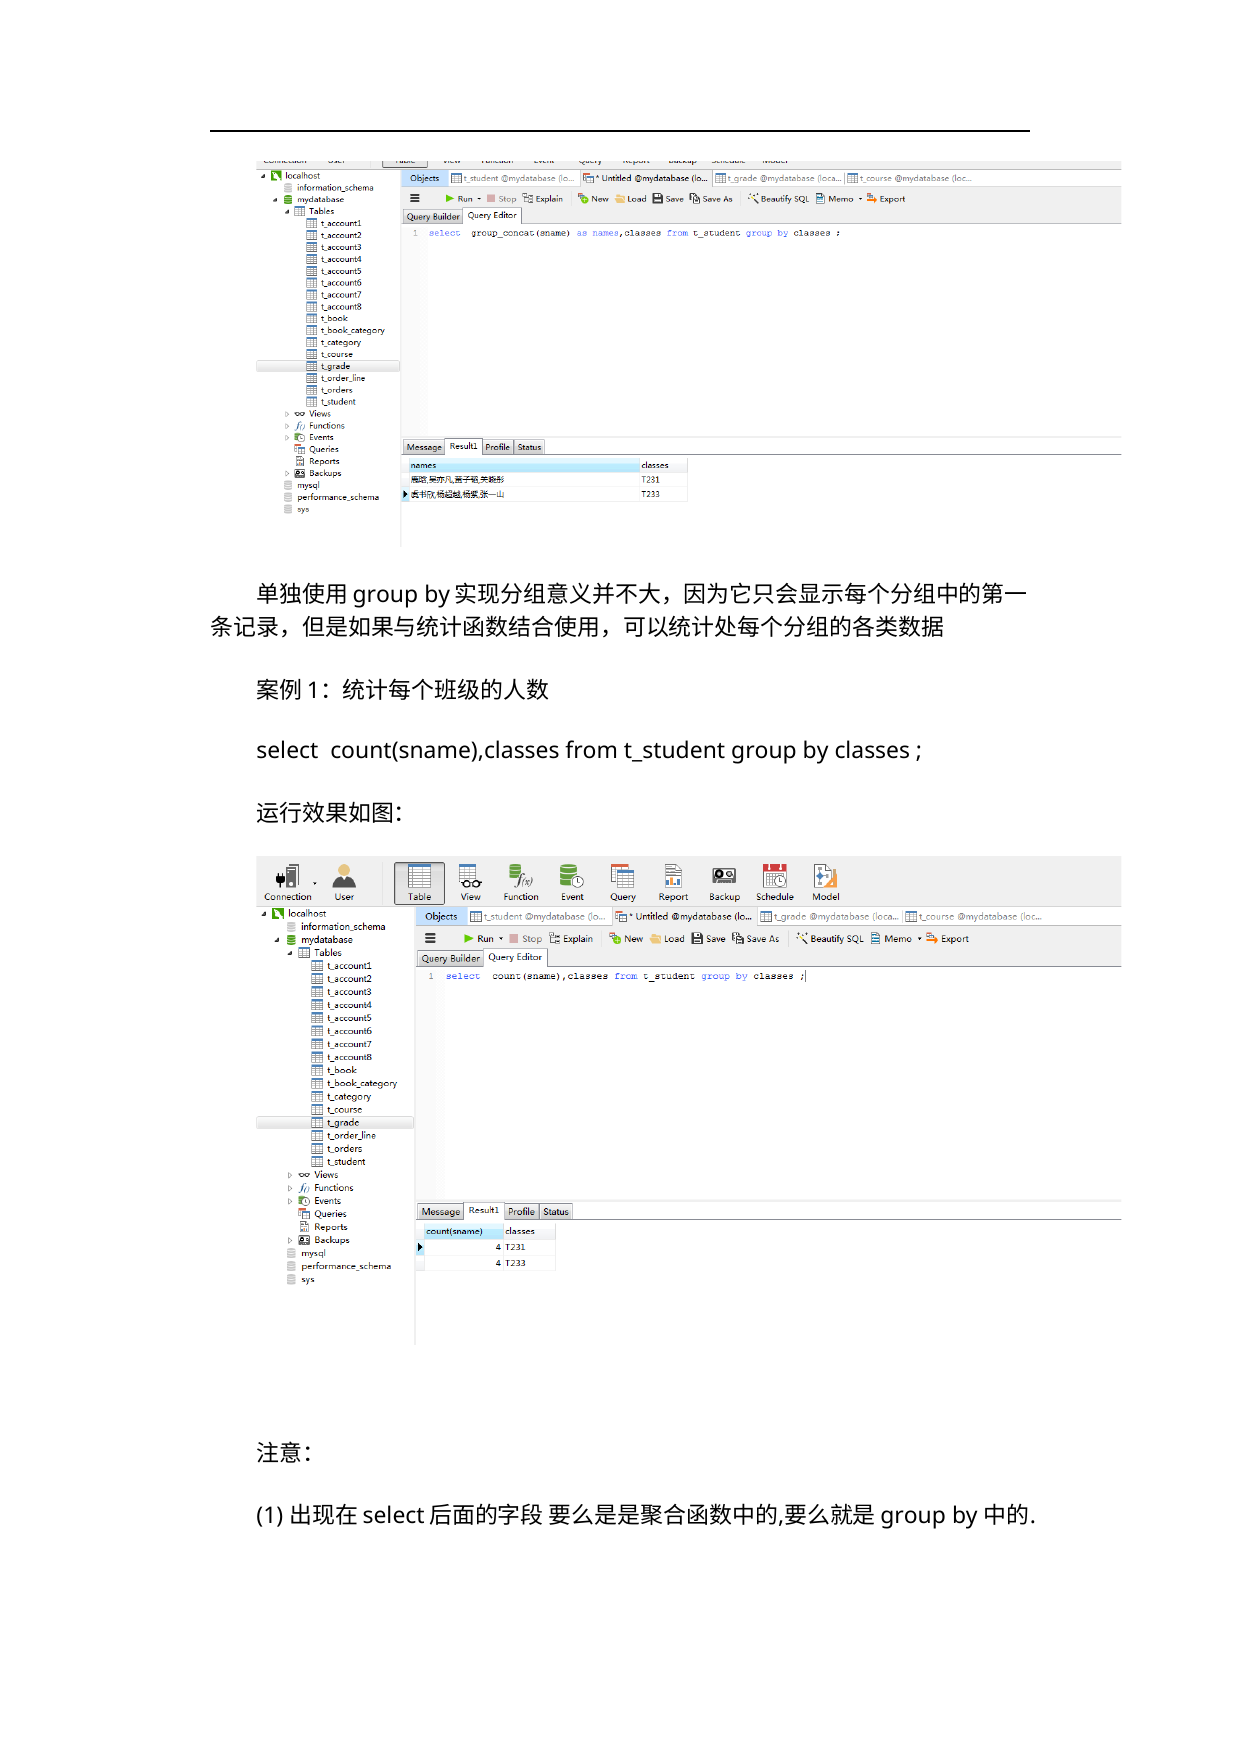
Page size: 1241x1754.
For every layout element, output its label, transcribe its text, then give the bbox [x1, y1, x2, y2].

picture [256, 856, 1122, 1345]
list 运行效果如图： [210, 794, 1030, 828]
list select count(sname),classes from t_student group by classes ; [210, 734, 1030, 765]
list 案例1：统计每个班级的人数 [210, 671, 1030, 705]
list (1) 出现在select后面的字段 要么是是聚合函数中的,要么就是group by 中的. [210, 1497, 1030, 1530]
picture [256, 161, 1122, 547]
list 注意： [210, 1434, 1030, 1468]
list 单独使用group by实现分组意义并不大，因为它只会显示每个分组中的第一条记录，但是如果与统计函数结合使用，可以统计处每个分组的各类数据 [210, 576, 1030, 642]
